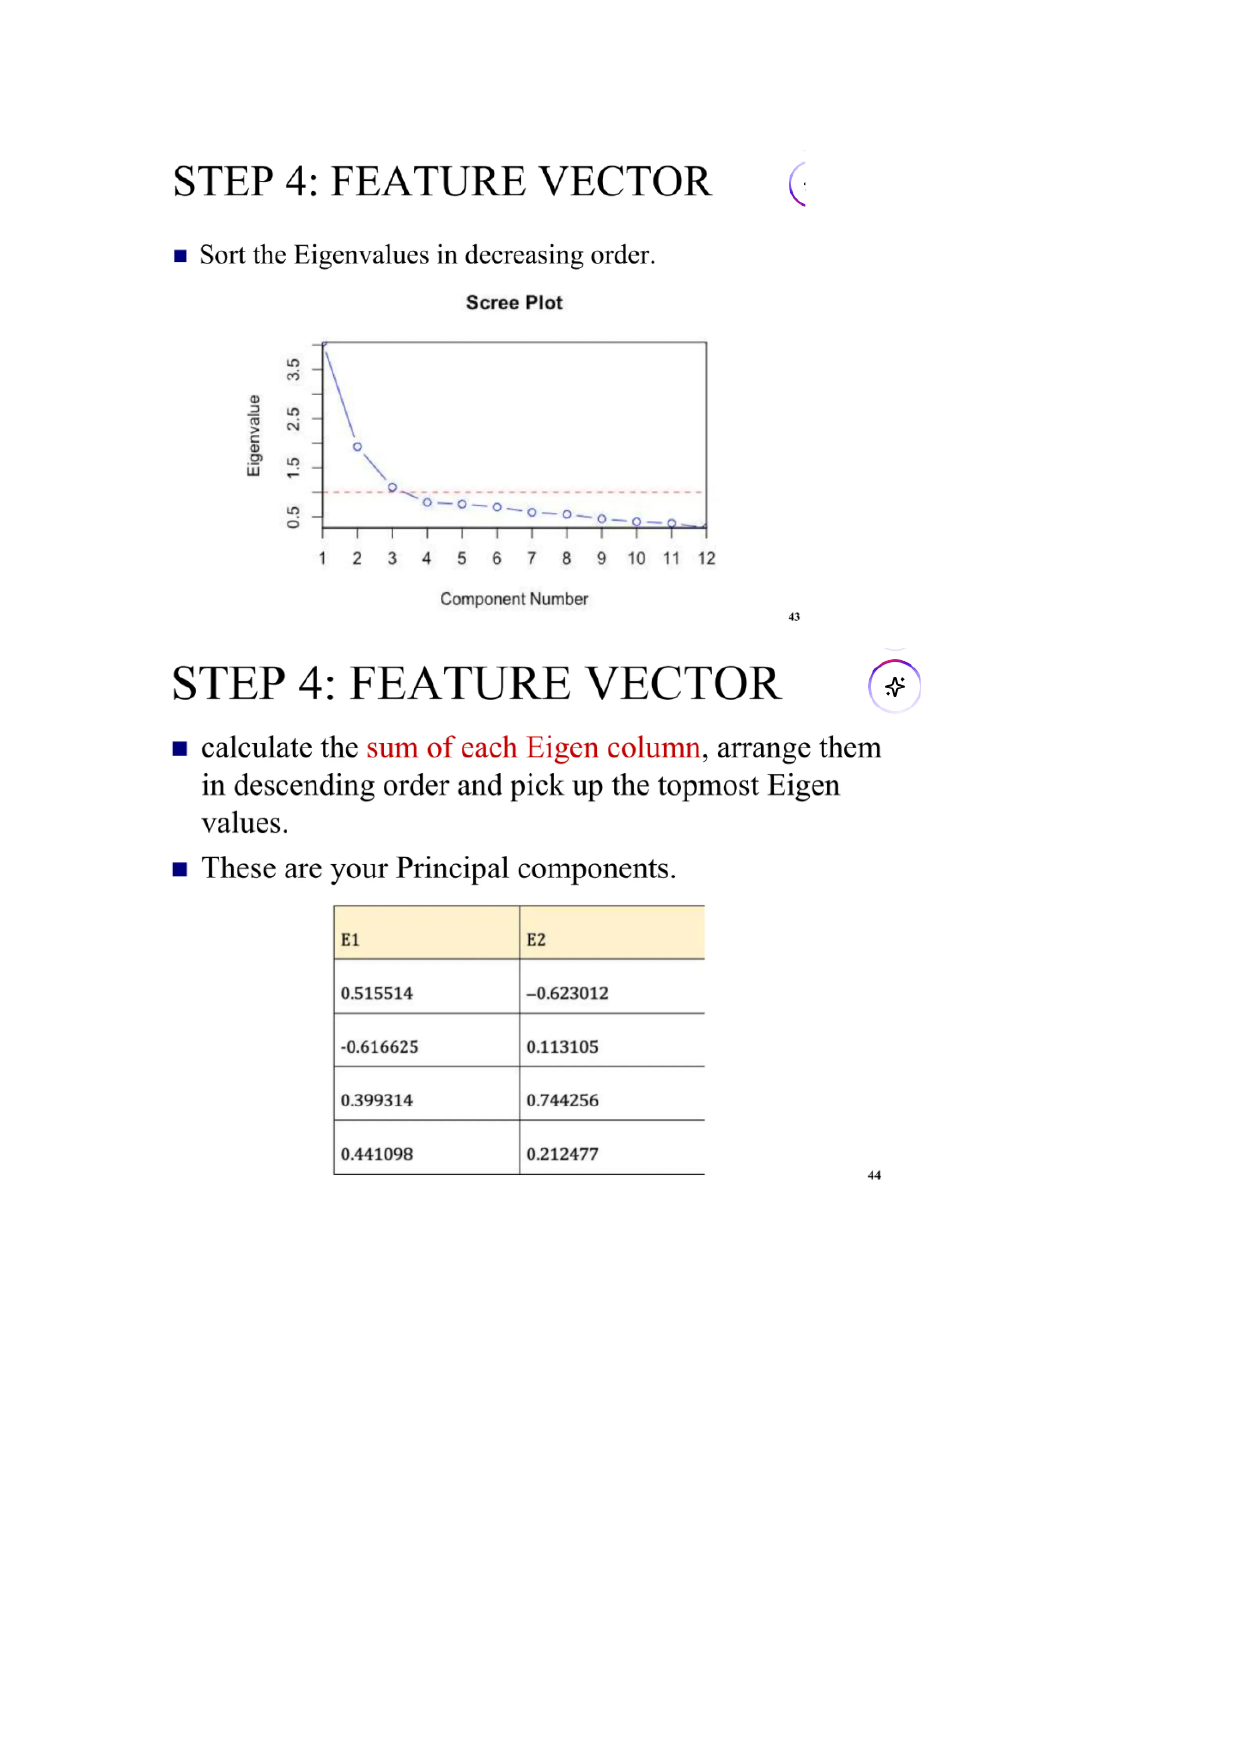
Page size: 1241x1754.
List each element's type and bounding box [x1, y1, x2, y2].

picture [150, 150, 806, 624]
picture [150, 648, 921, 1195]
